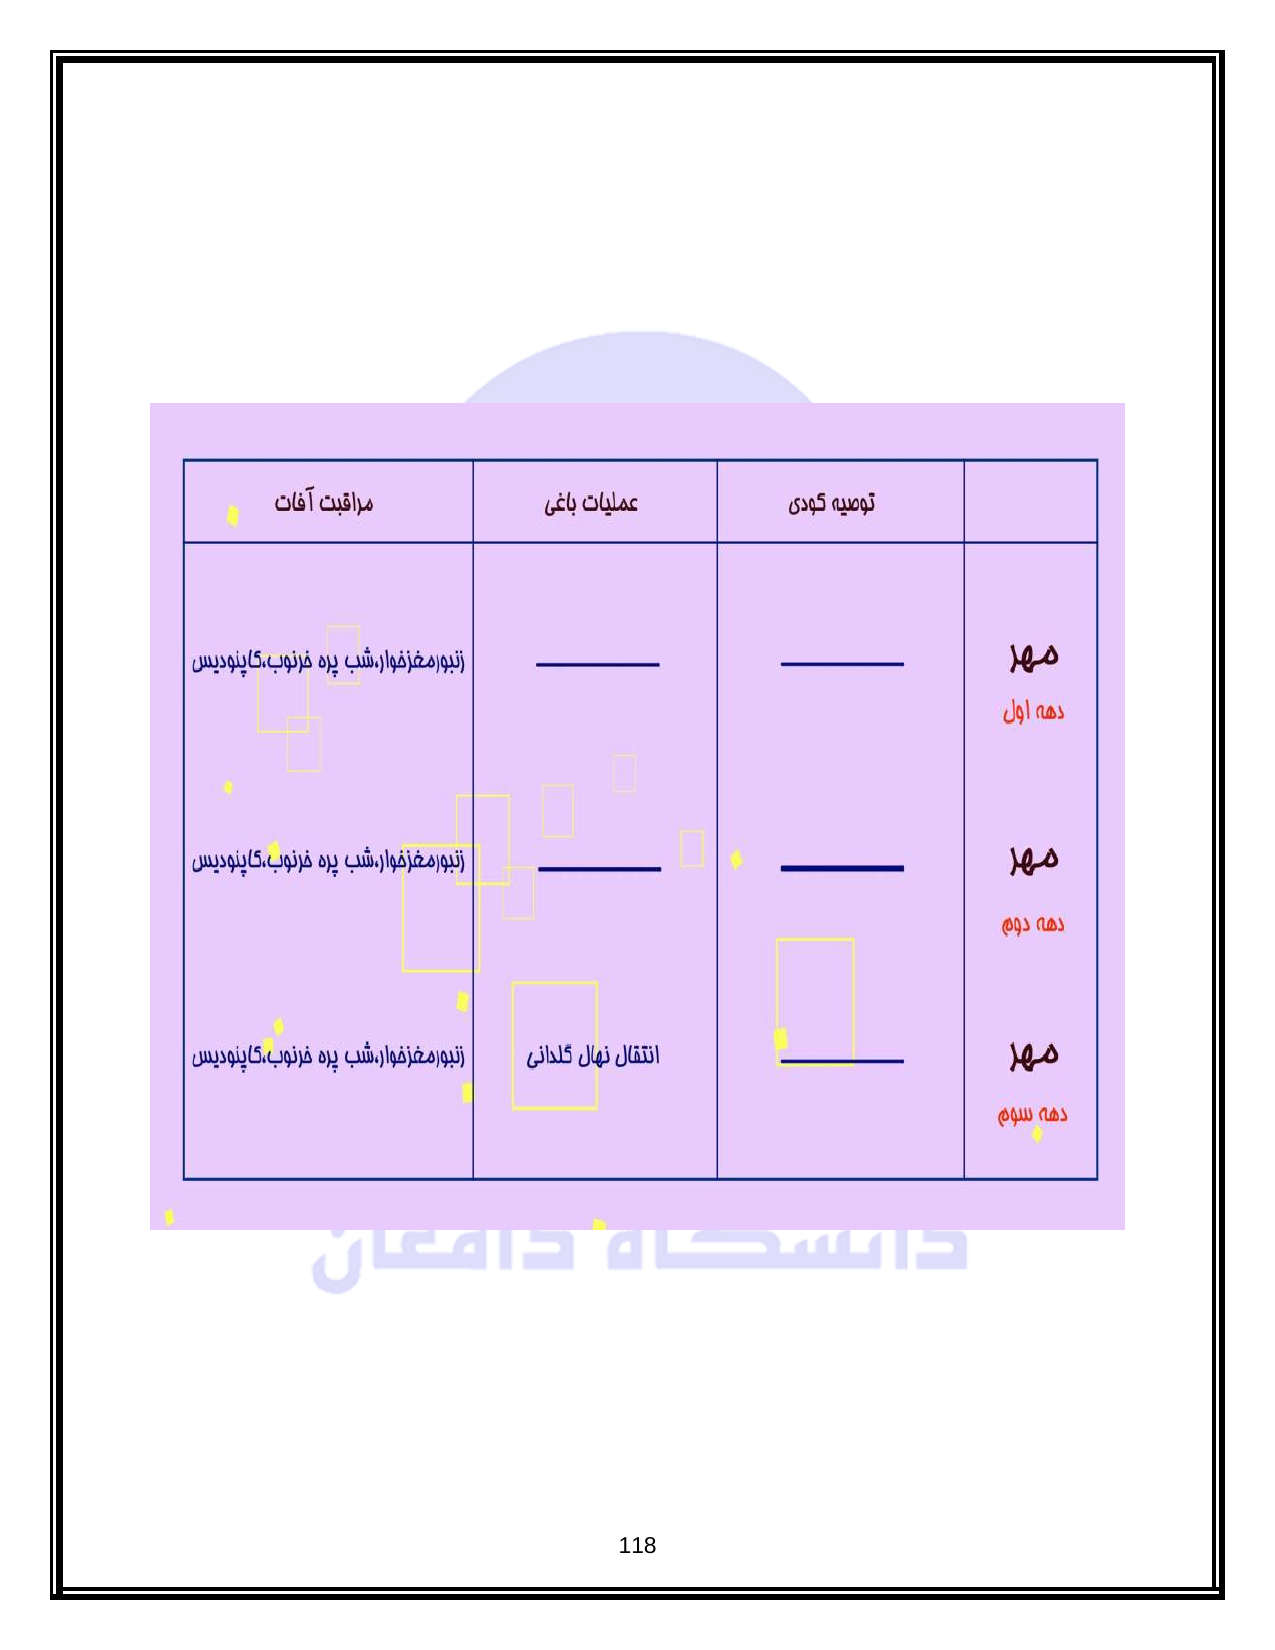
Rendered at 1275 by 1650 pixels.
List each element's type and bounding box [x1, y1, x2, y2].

picture [150, 403, 1125, 1230]
